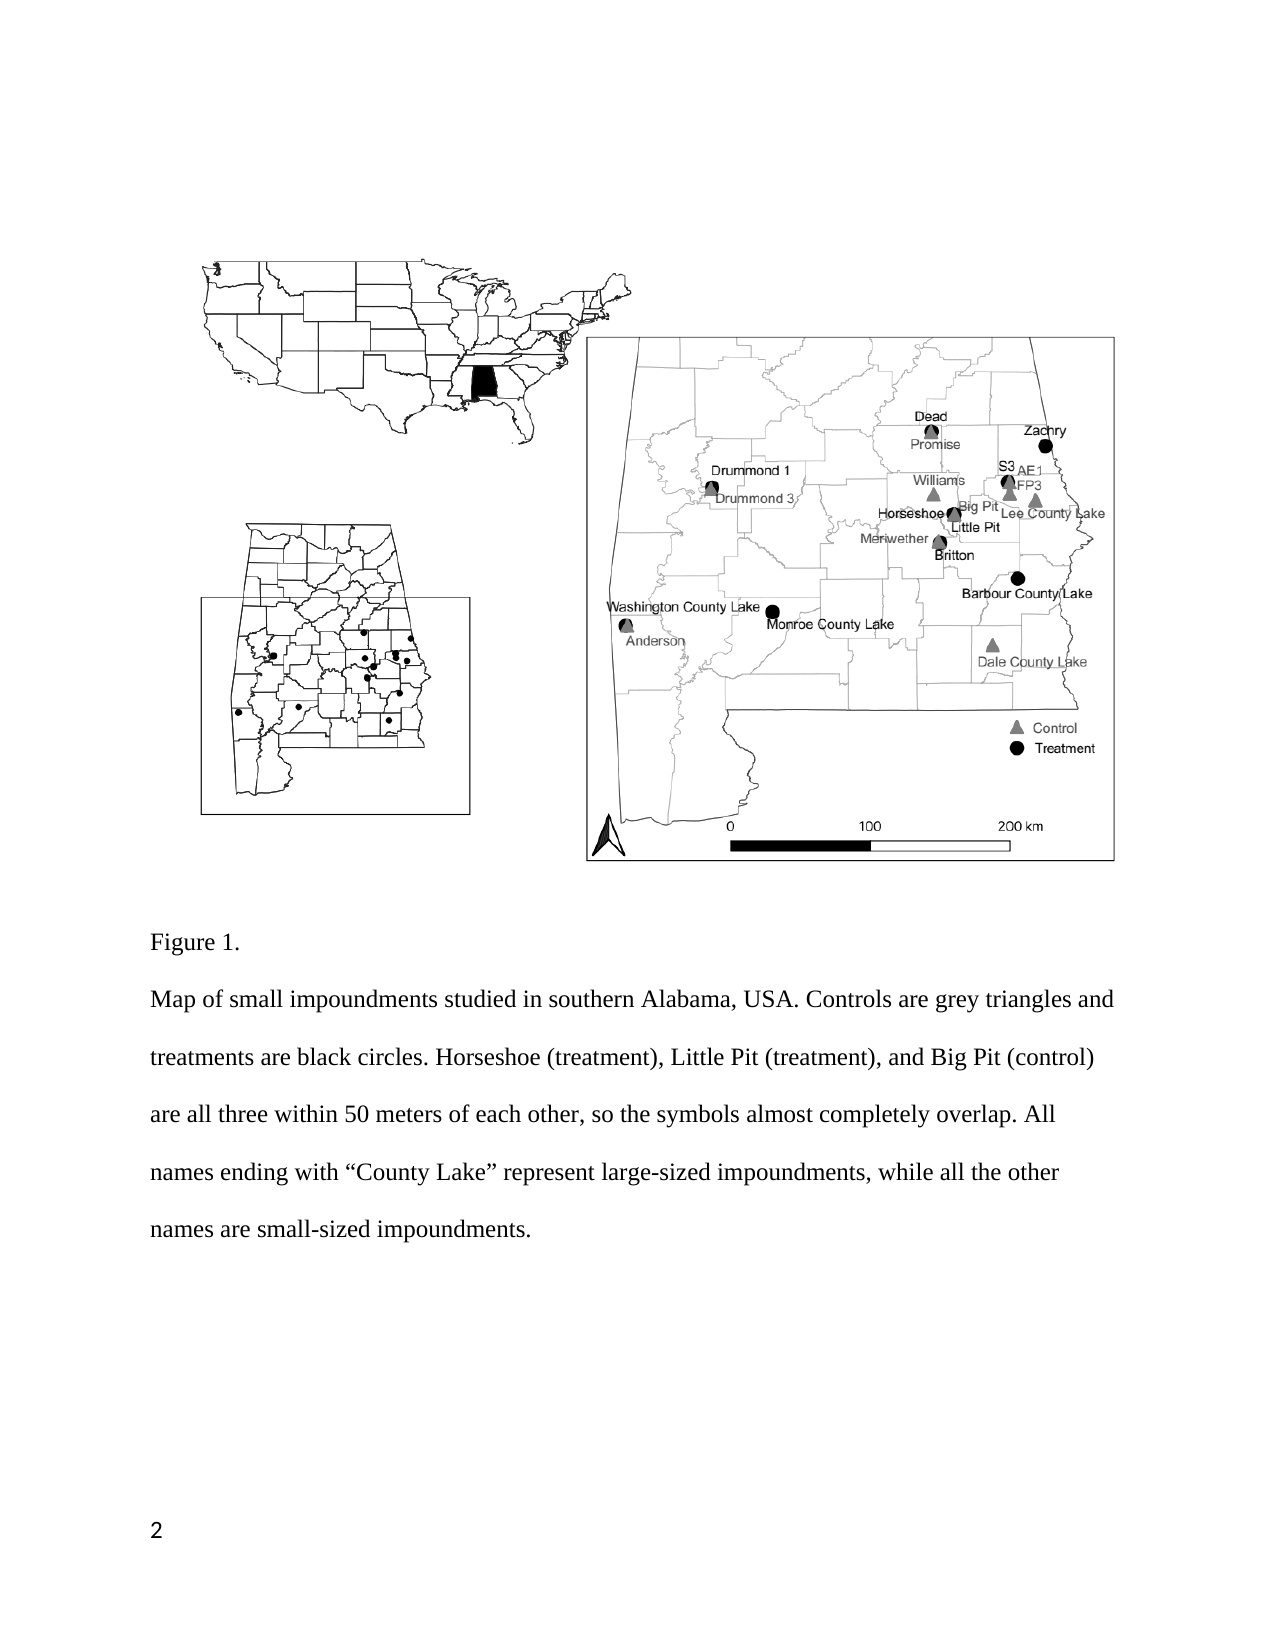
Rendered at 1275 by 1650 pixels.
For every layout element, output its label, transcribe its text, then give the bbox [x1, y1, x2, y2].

text Map of small impoundments studied in southern Alabama, USA. Controls are grey triangles and treatments are black circles. Horseshoe (treatment), Little Pit (treatment), and Big Pit (control) are all three within 50 meters of each other, so the symbols almost completely overlap. All names ending with “County Lake” represent large-sized impoundments, while all the other names are small-sized impoundments. [150, 984, 1125, 1243]
text Figure 1. [150, 927, 1125, 956]
